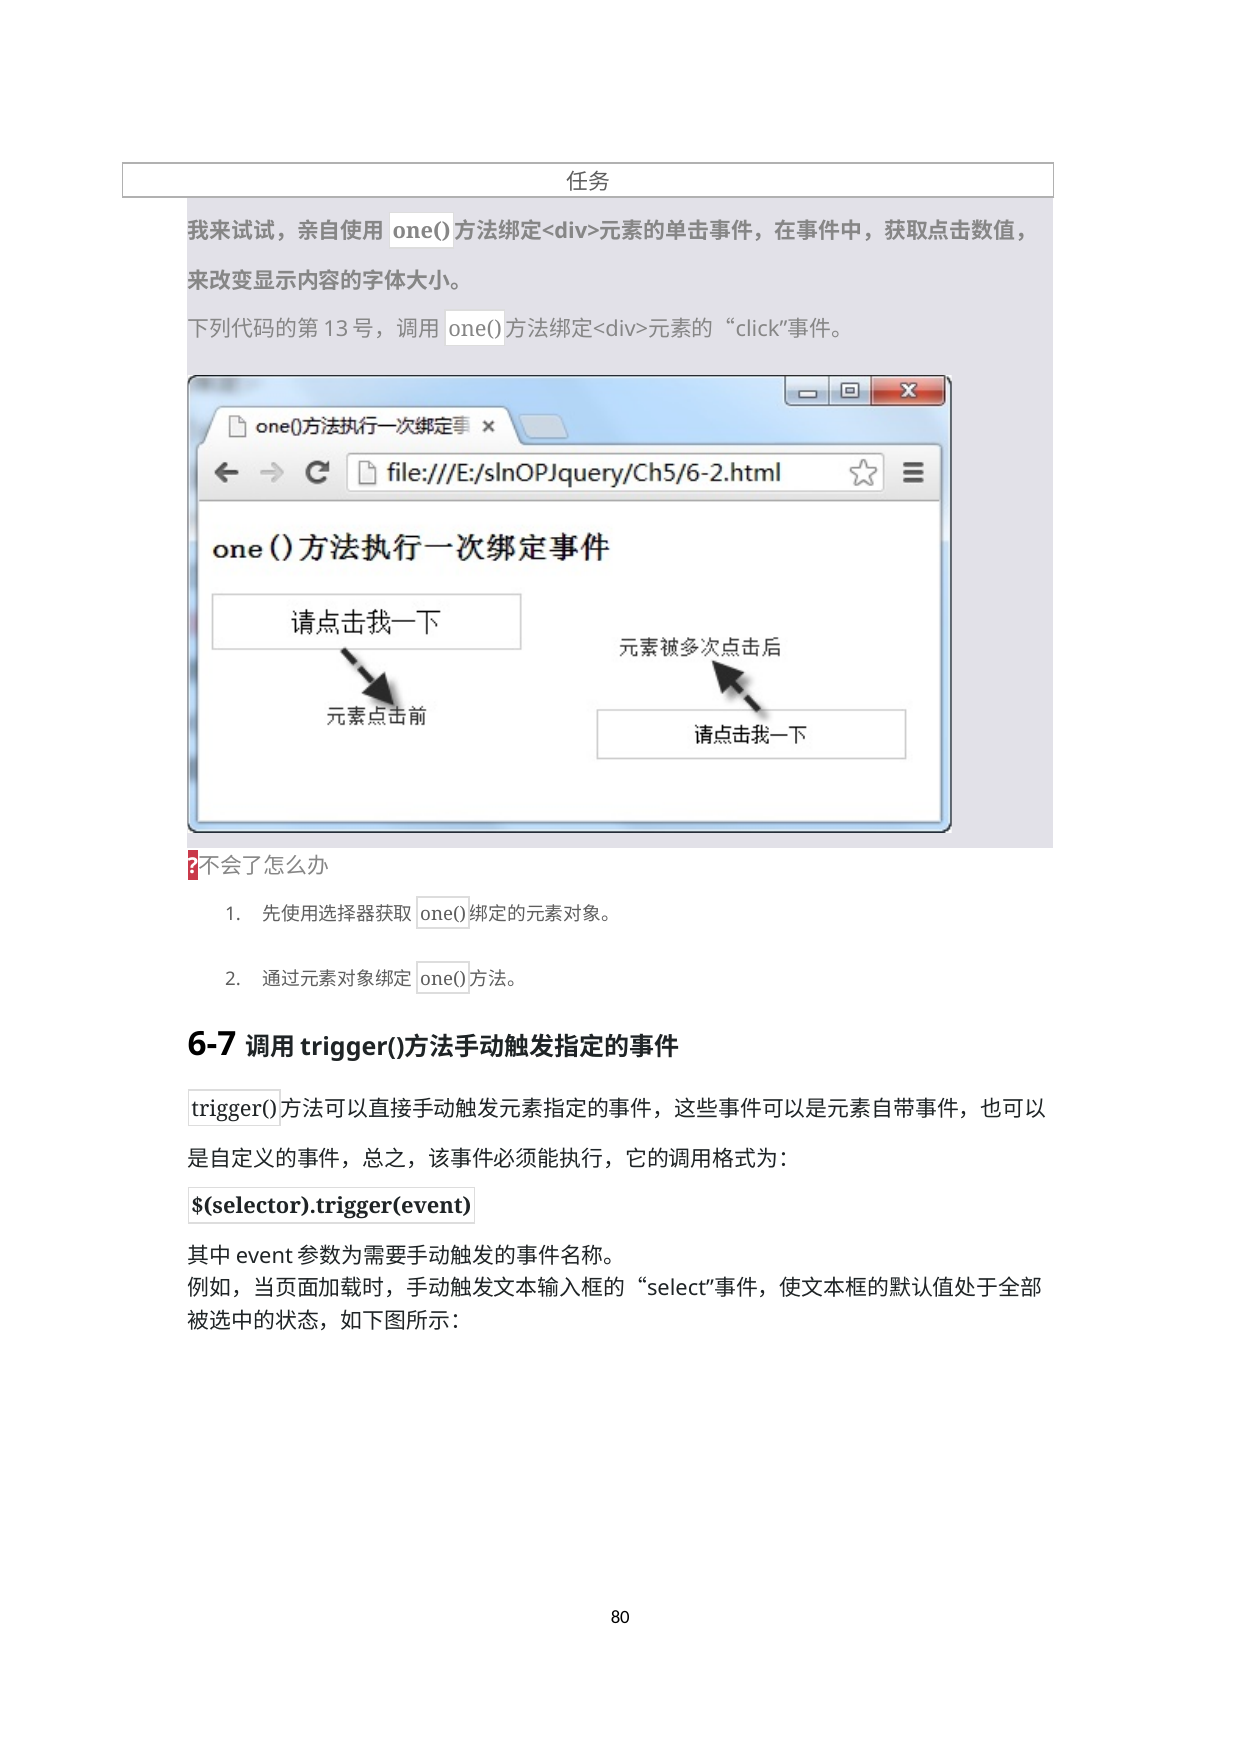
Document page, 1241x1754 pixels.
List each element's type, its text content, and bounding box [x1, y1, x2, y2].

text 例如，当页面加载时，手动触发文本输入框的“select”事件，使文本框的默认值处于全部被选中的状态，如下图所示： [187, 1270, 1053, 1335]
text 下列代码的第13号，调用one()方法绑定<div>元素的“click”事件。 [187, 295, 1053, 360]
subtitle 6-7 调用trigger()方法手动触发指定的事件 [187, 1010, 1053, 1075]
text $(selector).trigger(event) [187, 1173, 1053, 1238]
text 我来试试，亲自使用one()方法绑定<div>元素的单击事件，在事件中，获取点击数值，来改变显示内容的字体大小。 [187, 198, 1053, 295]
text trigger()方法可以直接手动触发元素指定的事件，这些事件可以是元素自带事件，也可以是自定义的事件，总之，该事件必须能执行，它的调用格式为： [187, 1075, 1053, 1173]
list 通过元素对象绑定one()方法。 [225, 945, 1053, 1010]
subtitle 任务 [123, 164, 1053, 196]
text 其中event参数为需要手动触发的事件名称。 [187, 1238, 1053, 1270]
list 先使用选择器获取one()绑定的元素对象。 [225, 880, 1053, 945]
picture [187, 375, 952, 833]
text ?不会了怎么办 [187, 848, 1053, 880]
